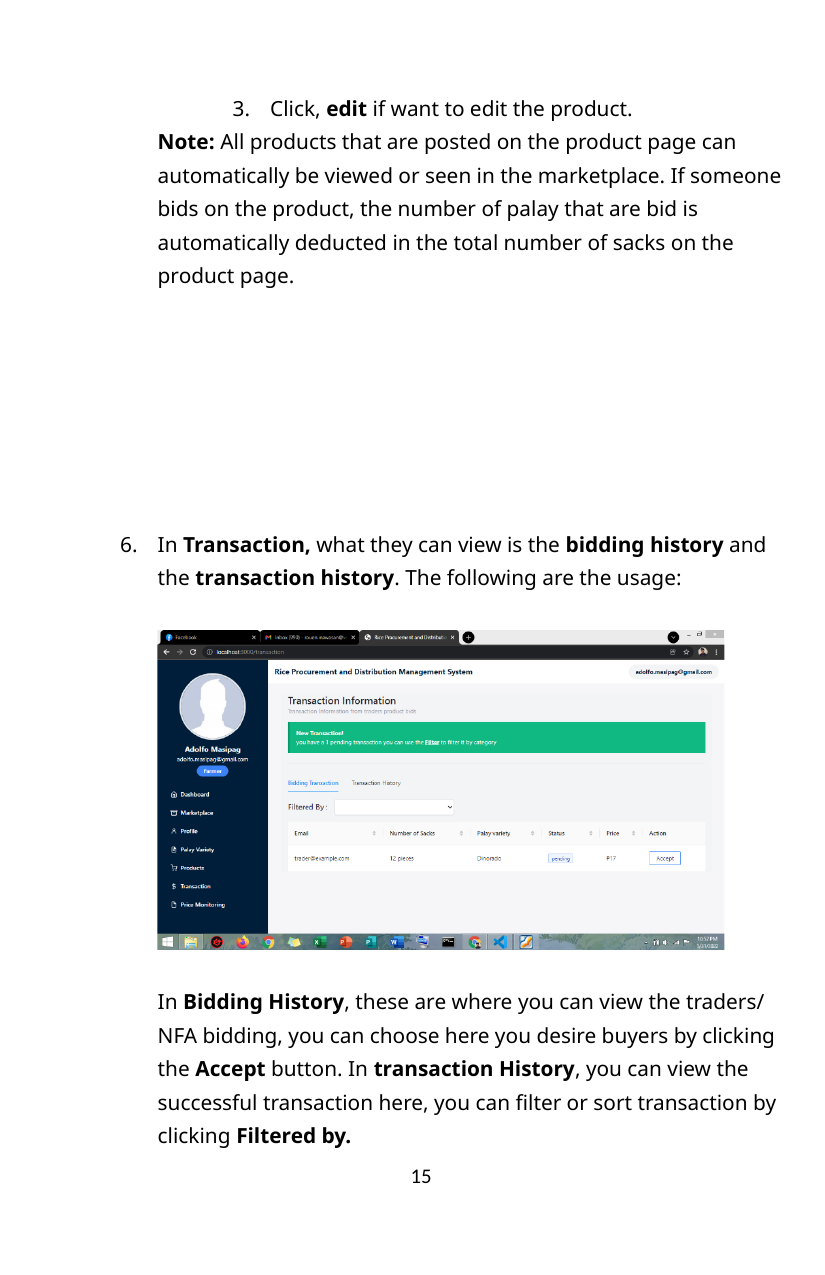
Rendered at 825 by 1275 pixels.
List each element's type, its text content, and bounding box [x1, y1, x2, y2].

list In Transaction, what they can view is the bidding history and the transaction history. The following are the usage: [120, 530, 787, 592]
picture [157, 630, 725, 950]
text Note: All products that are posted on the product page can automatically be viewed or seen in the marketplace. If someone bids on the product, the number of palay that are bid is automatically deducted in the total number of sacks on the product page. [157, 127, 787, 290]
text In Bidding History, these are where you can view the traders/ NFA bidding, you can choose here you desire buyers by clicking the Accept button. In transaction History, you can view the successful transaction here, you can filter or sort transaction by clicking Filtered by. [157, 987, 787, 1150]
list Click, edit if want to edit the product. [232, 94, 787, 122]
